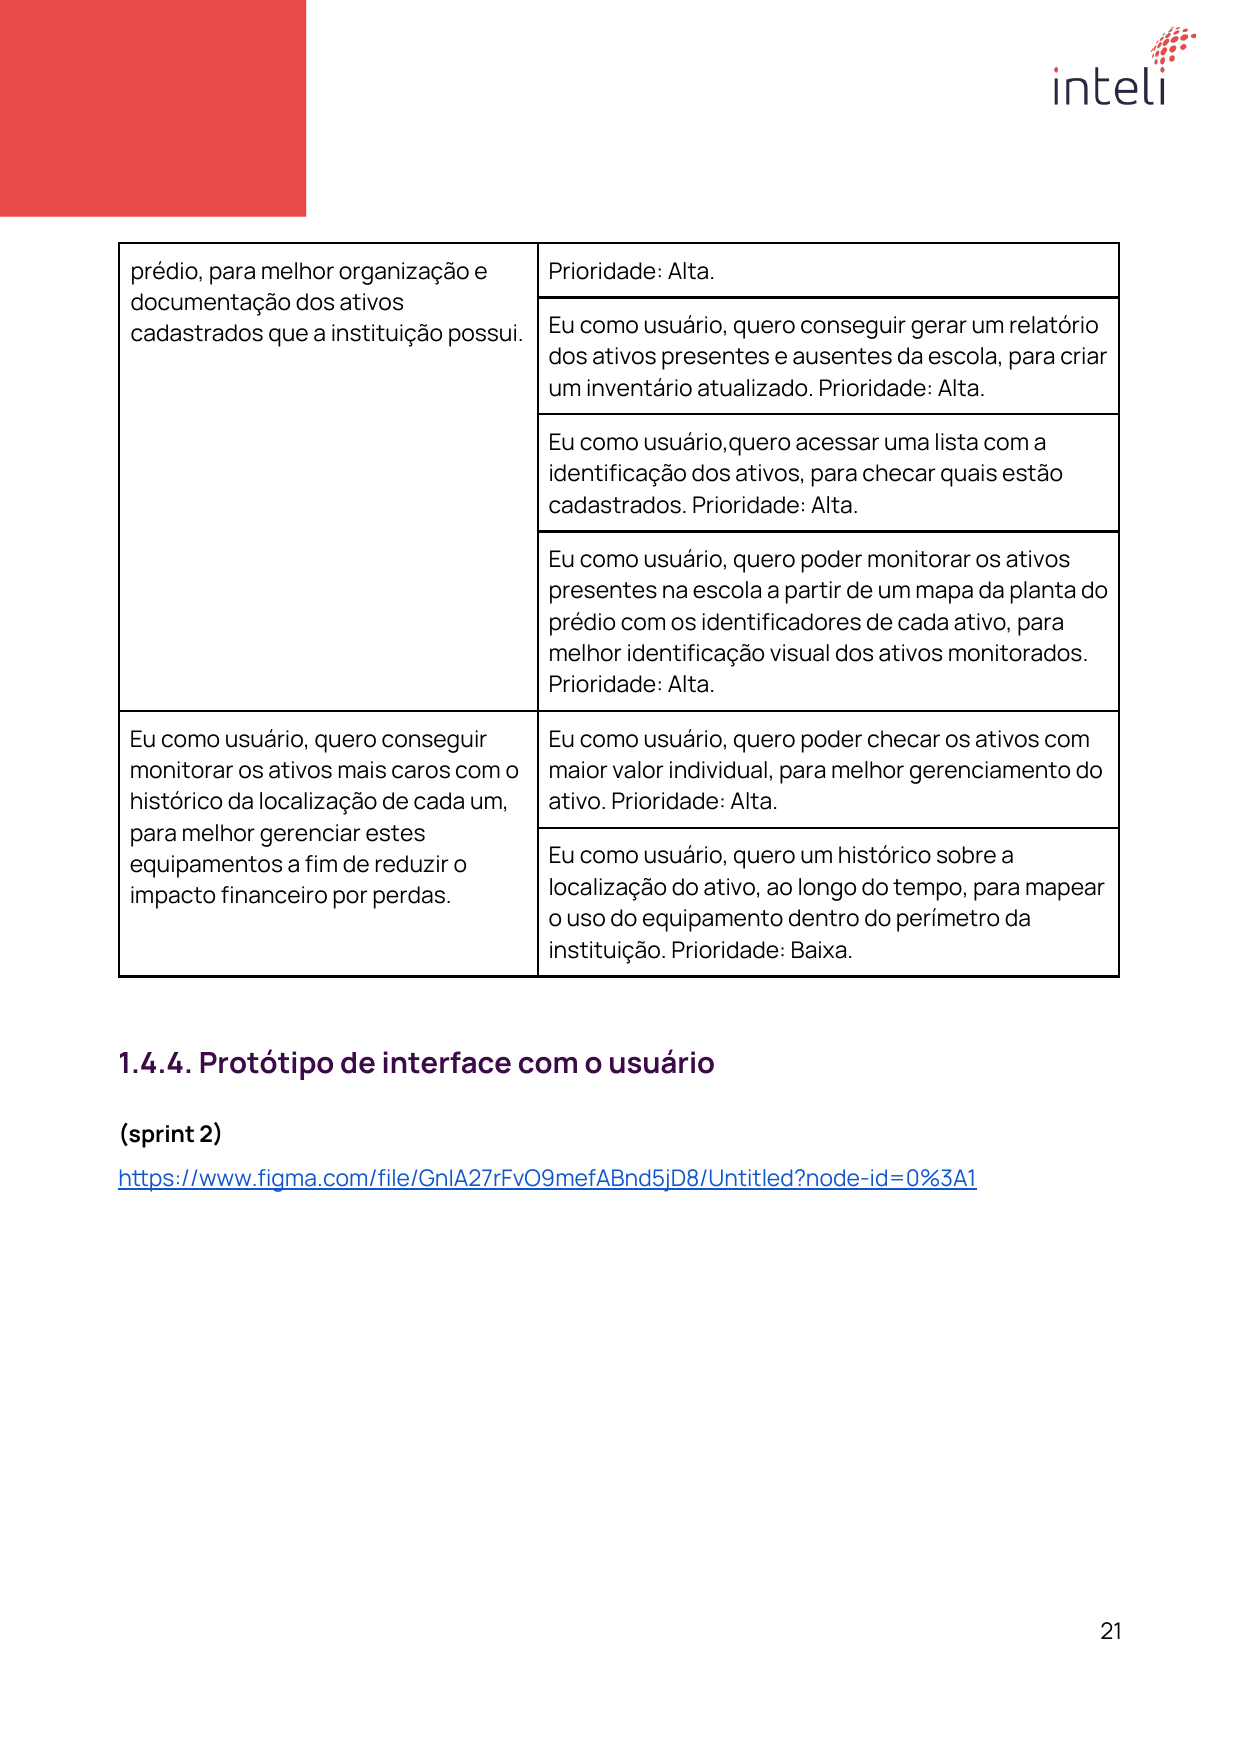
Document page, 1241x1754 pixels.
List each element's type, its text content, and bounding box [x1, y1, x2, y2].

table_cell Eu como usuário, quero poder checar os ativos com maior valor individual, para melhor gerenciamento do ativo. Prioridade: Alta. [539, 712, 1118, 827]
table_cell Eu como usuário, quero um histórico sobre a localização do ativo, ao longo do tempo, para mapear o uso do equipamento dentro do perímetro da instituição. Prioridade: Baixa. [539, 829, 1118, 975]
table_cell Eu como usuário,quero acessar uma lista com a identificação dos ativos, para checar quais estão cadastrados. Prioridade: Alta. [539, 415, 1118, 530]
picture [1054, 27, 1197, 105]
subtitle (sprint 2) [118, 1118, 1122, 1149]
subtitle 1.4.4. Protótipo de interface com o usuário [118, 1043, 1122, 1082]
text https://www.figma.com/file/GnIA27rFvO9mefABnd5jD8/Untitled?node-id=0%3A1 [118, 1162, 1122, 1193]
picture [0, 0, 307, 217]
table_cell Eu como usuário, quero conseguir gerar um relatório dos ativos presentes e ausentes da escola, para criar um inventário atualizado. Prioridade: Alta. [539, 299, 1118, 413]
table_cell Eu como usuário, quero poder monitorar os ativos presentes na escola a partir de um mapa da planta do prédio com os identificadores de cada ativo, para melhor identificação visual dos ativos monitorados. Prioridade: Alta. [539, 533, 1118, 710]
table_cell Eu como usuário, quero conseguir monitorar os ativos mais caros com o histórico da localização de cada um, para melhor gerenciar estes equipamentos a fim de reduzir o impacto financeiro por perdas. [120, 712, 537, 975]
